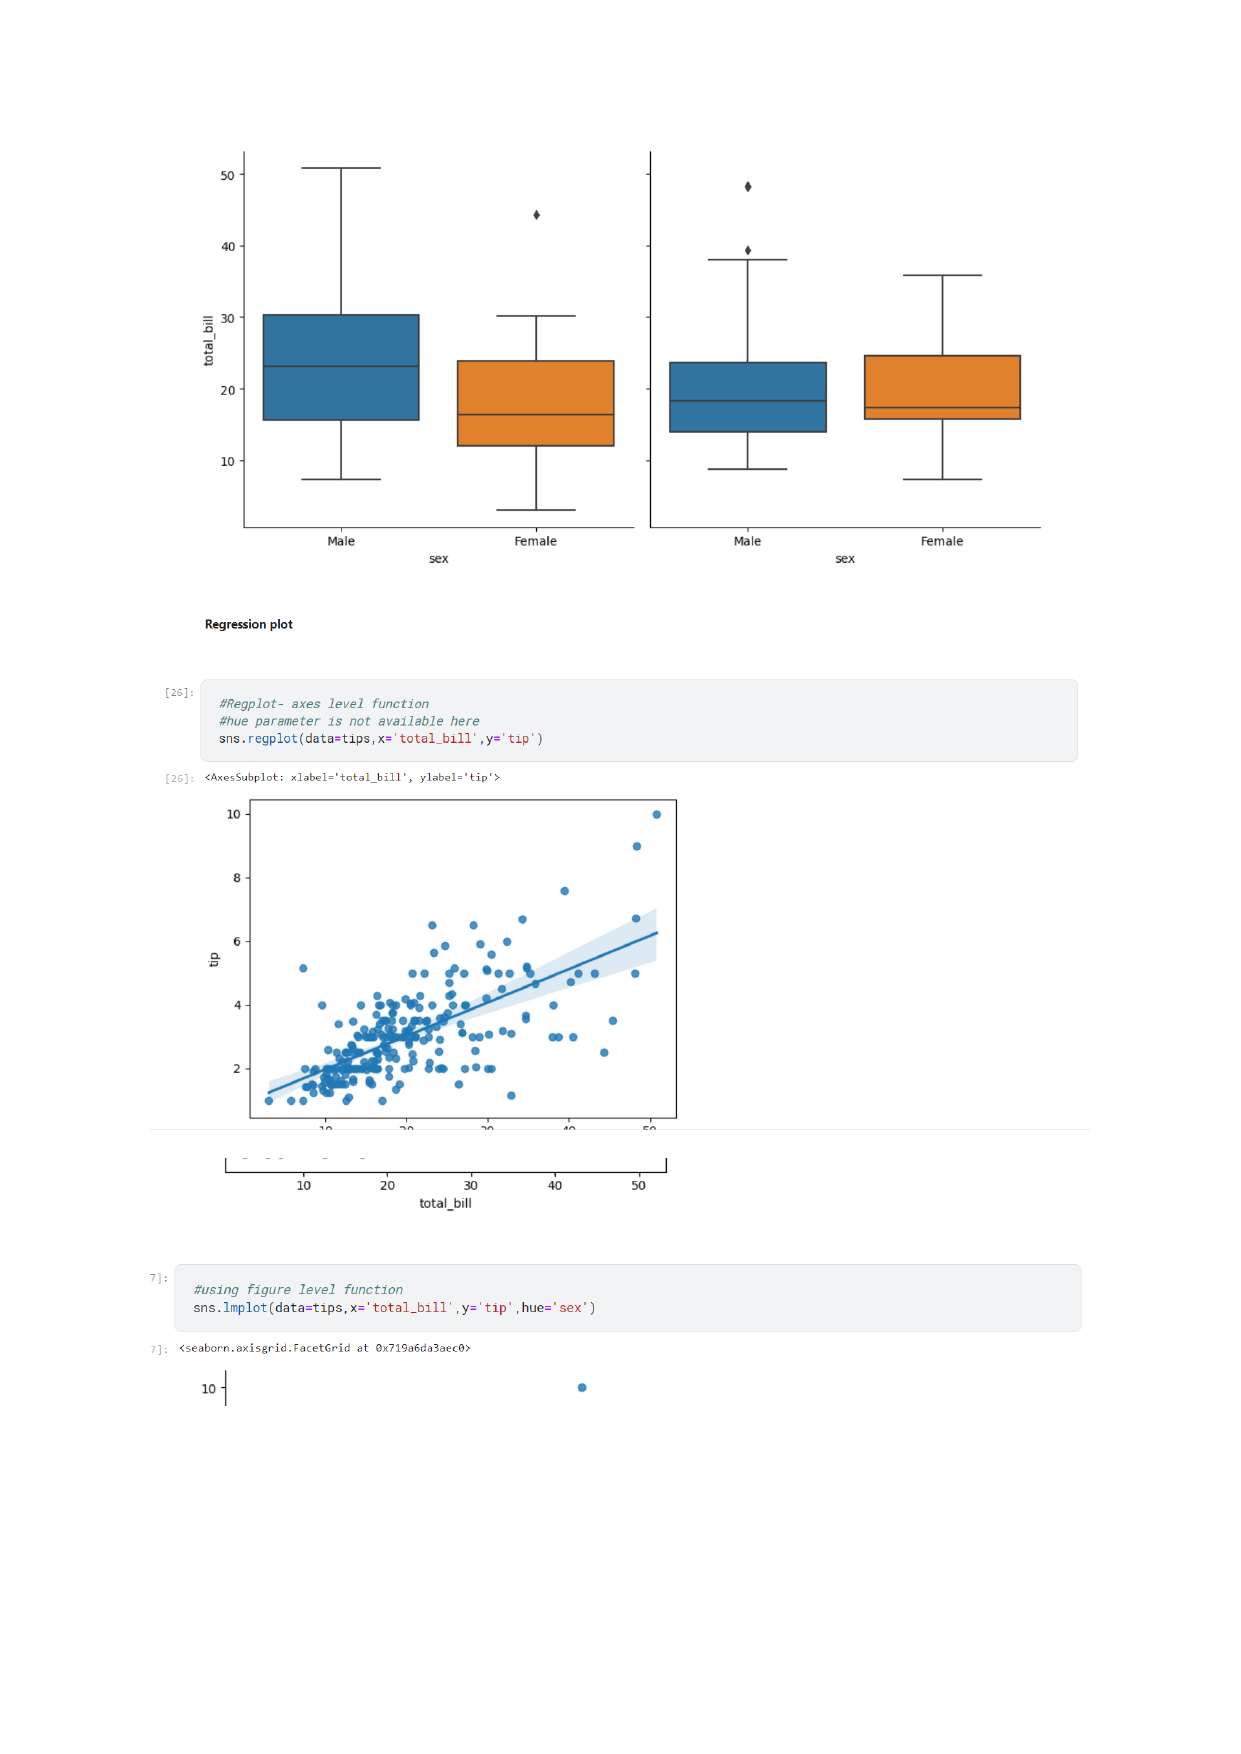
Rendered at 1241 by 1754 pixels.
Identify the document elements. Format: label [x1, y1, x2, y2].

picture [150, 150, 1091, 597]
picture [150, 615, 1091, 1136]
picture [150, 1154, 1091, 1406]
